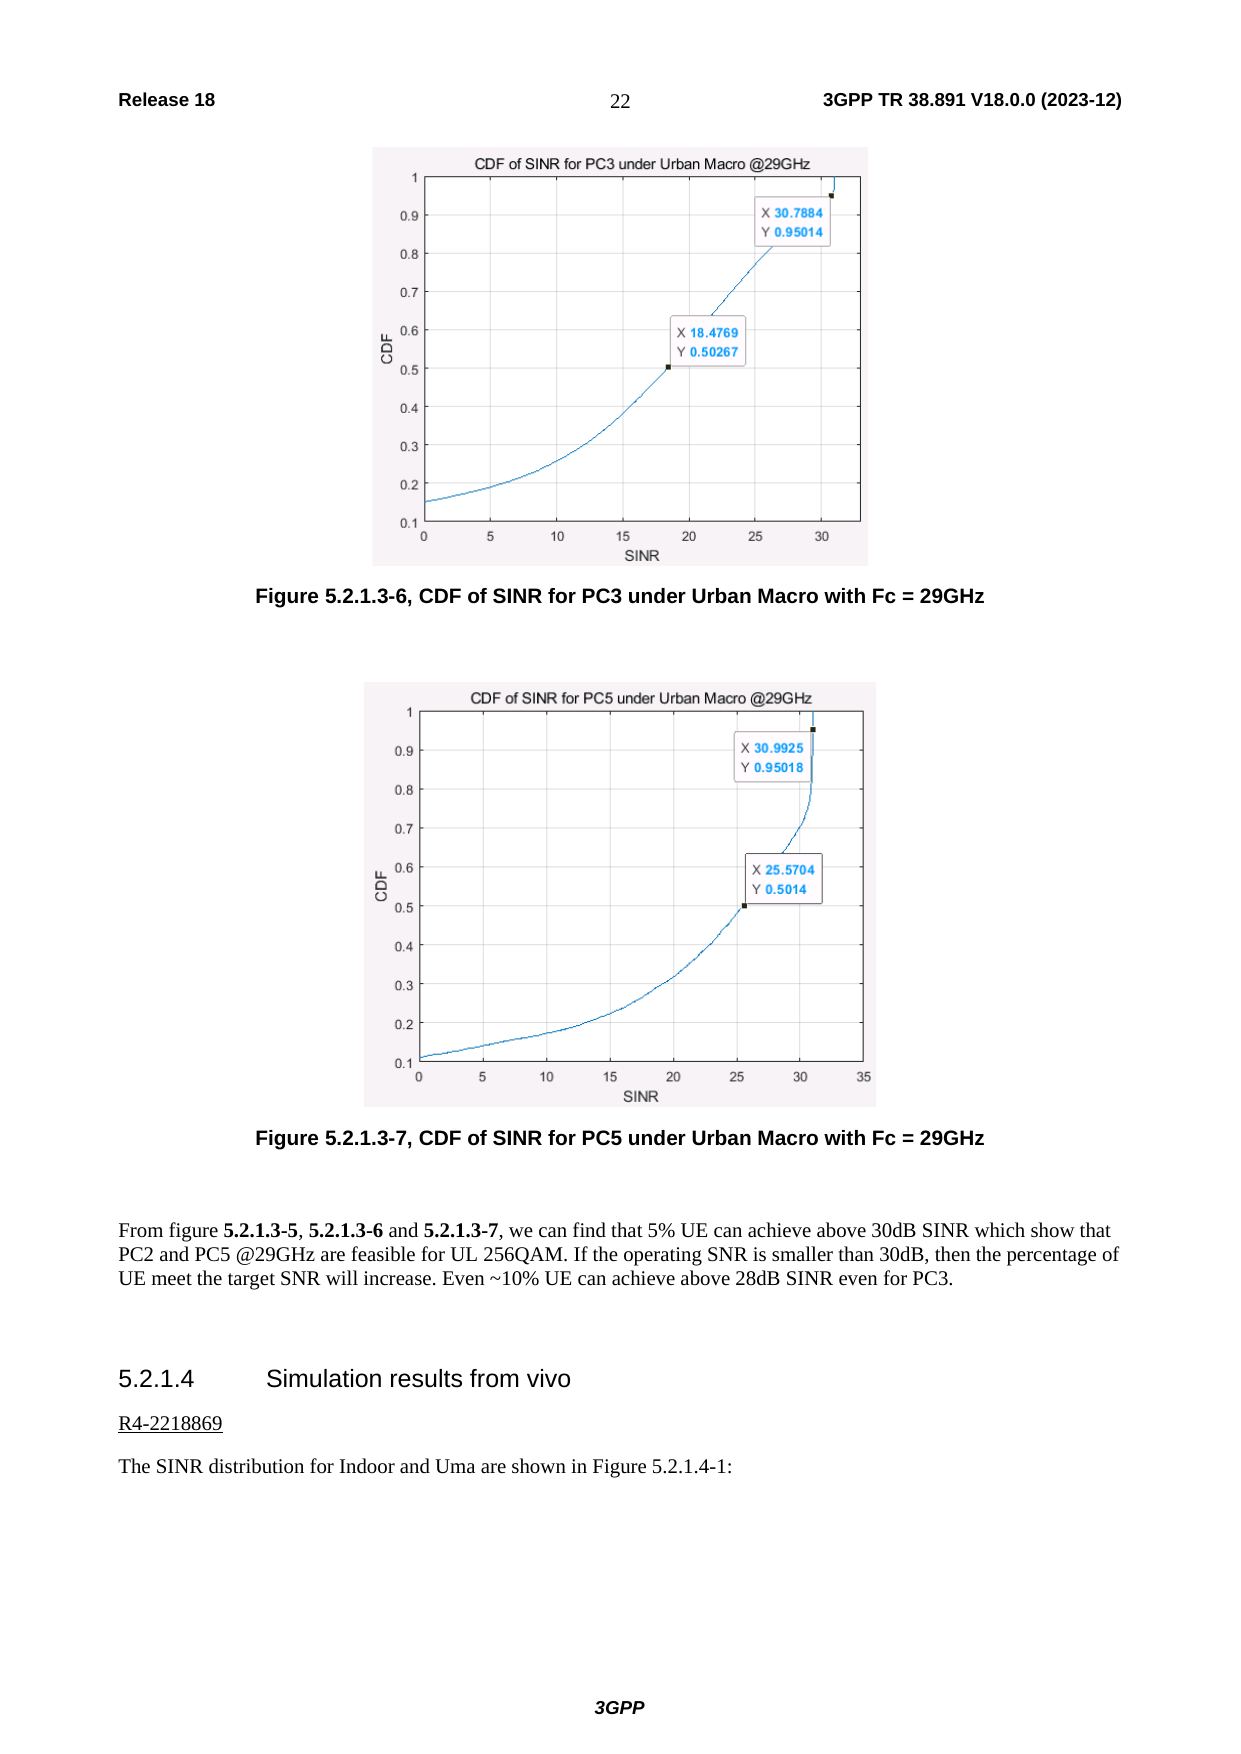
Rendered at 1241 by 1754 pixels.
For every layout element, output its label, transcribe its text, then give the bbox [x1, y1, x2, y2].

text Figure 5.2.1.3-6, CDF of SINR for PC3 under Urban Macro with Fc = 29GHz [118, 584, 1122, 608]
text R4-2218869 [118, 1411, 1122, 1435]
picture [363, 682, 877, 1107]
text Figure 5.2.1.3-7, CDF of SINR for PC5 under Urban Macro with Fc = 29GHz [118, 1126, 1122, 1150]
subtitle 5.2.1.4 Simulation results from vivo [118, 1364, 1122, 1392]
text The SINR distribution for Indoor and Uma are shown in Figure 5.2.1.4-1: [118, 1454, 1122, 1478]
picture [372, 147, 868, 566]
text From figure 5.2.1.3-5, 5.2.1.3-6 and 5.2.1.3-7, we can find that 5% UE can achieve above 30dB SINR which show that PC2 and PC5 @29GHz are feasible for UL 256QAM. If the operating SNR is smaller than 30dB, then the percentage of UE meet the target SNR will increase. Even ~10% UE can achieve above 28dB SINR even for PC3. [118, 1217, 1122, 1290]
